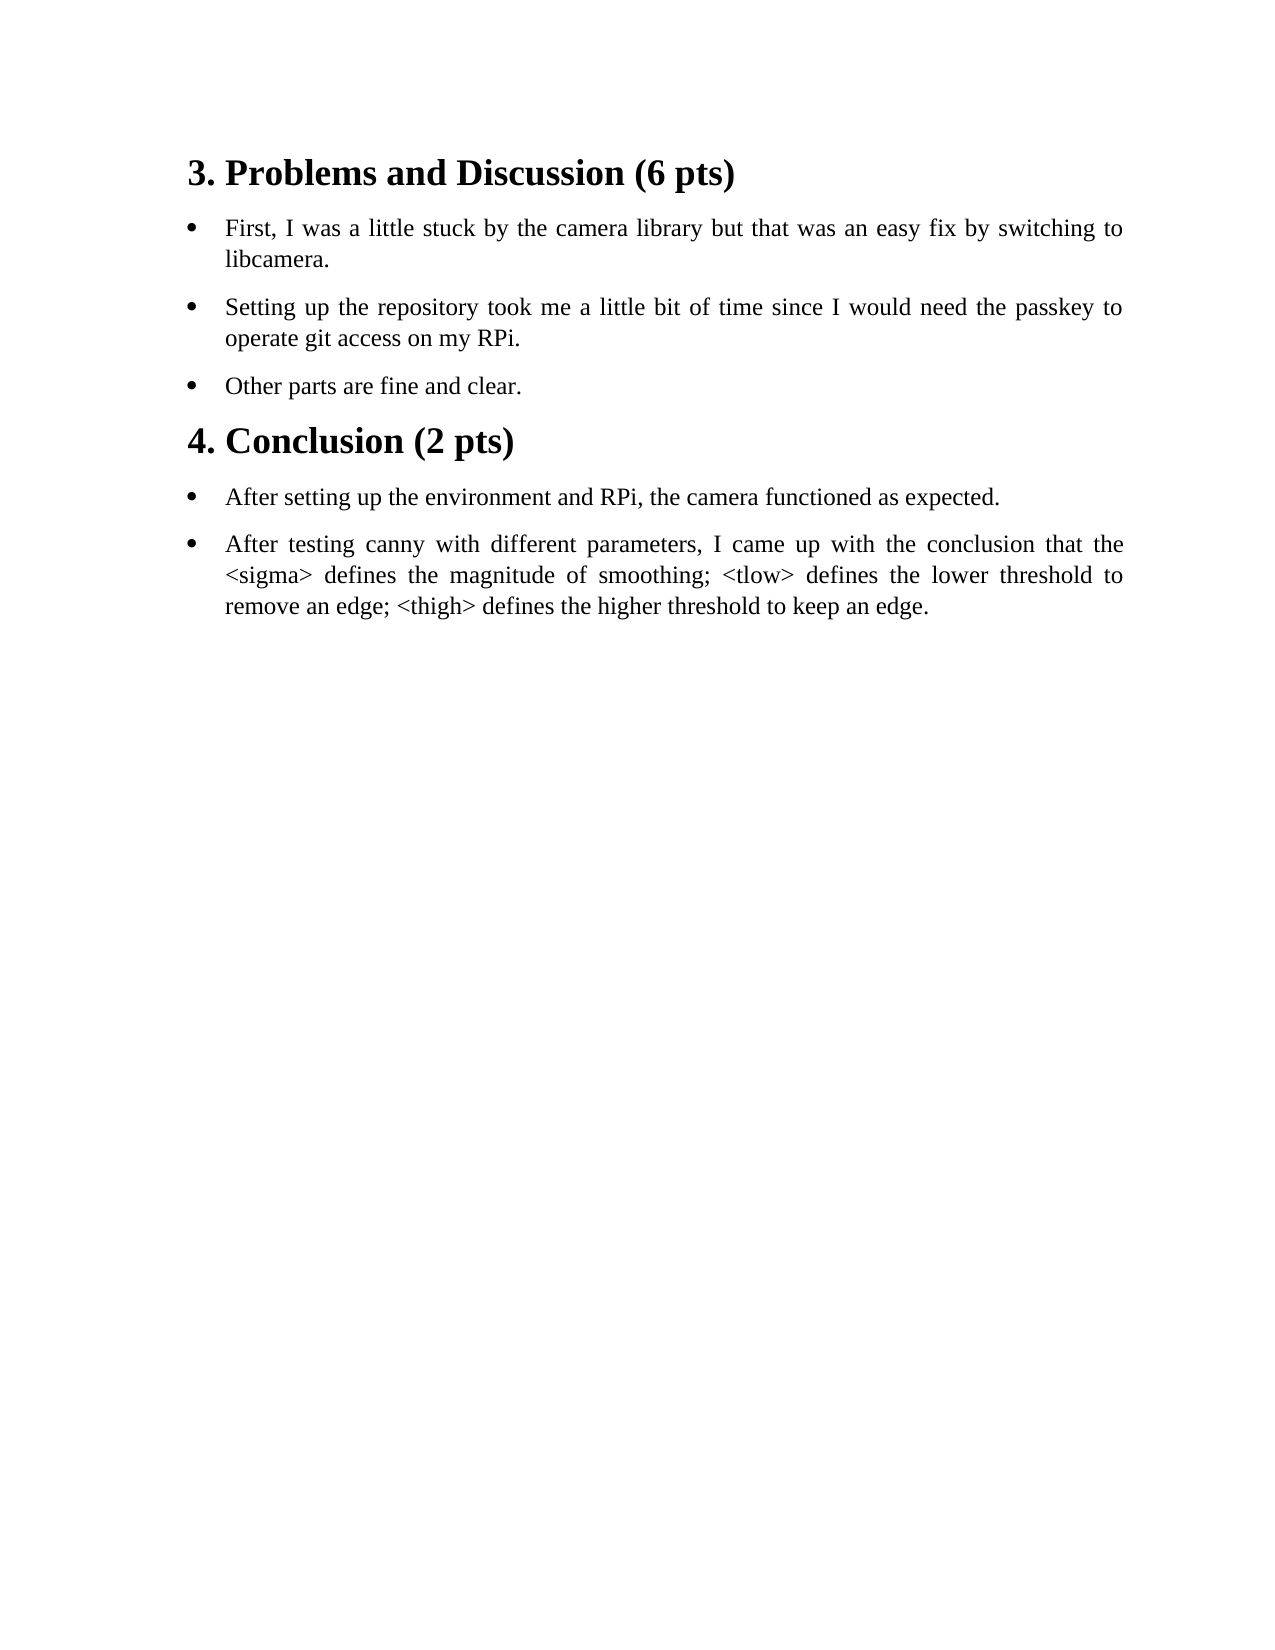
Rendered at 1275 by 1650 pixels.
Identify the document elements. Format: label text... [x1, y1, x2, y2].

text First, I was a little stuck by the camera library but that was an easy fix by switching to libcamera. [187, 213, 1125, 273]
text After testing canny with different parameters, I came up with the conclusion that the <sigma> defines the magnitude of smoothing; <tlow> defines the lower threshold to remove an edge; <thigh> defines the higher threshold to keep an edge. [187, 529, 1125, 620]
list Problems and Discussion (6 pts) [187, 150, 1125, 193]
text Other parts are fine and clear. [187, 371, 1125, 399]
text Setting up the repository took me a little bit of time since I would need the passkey to operate git access on my RPi. [187, 292, 1125, 352]
list Conclusion (2 pts) [187, 418, 1125, 462]
text After setting up the environment and RPi, the camera functioned as expected. [187, 482, 1125, 510]
